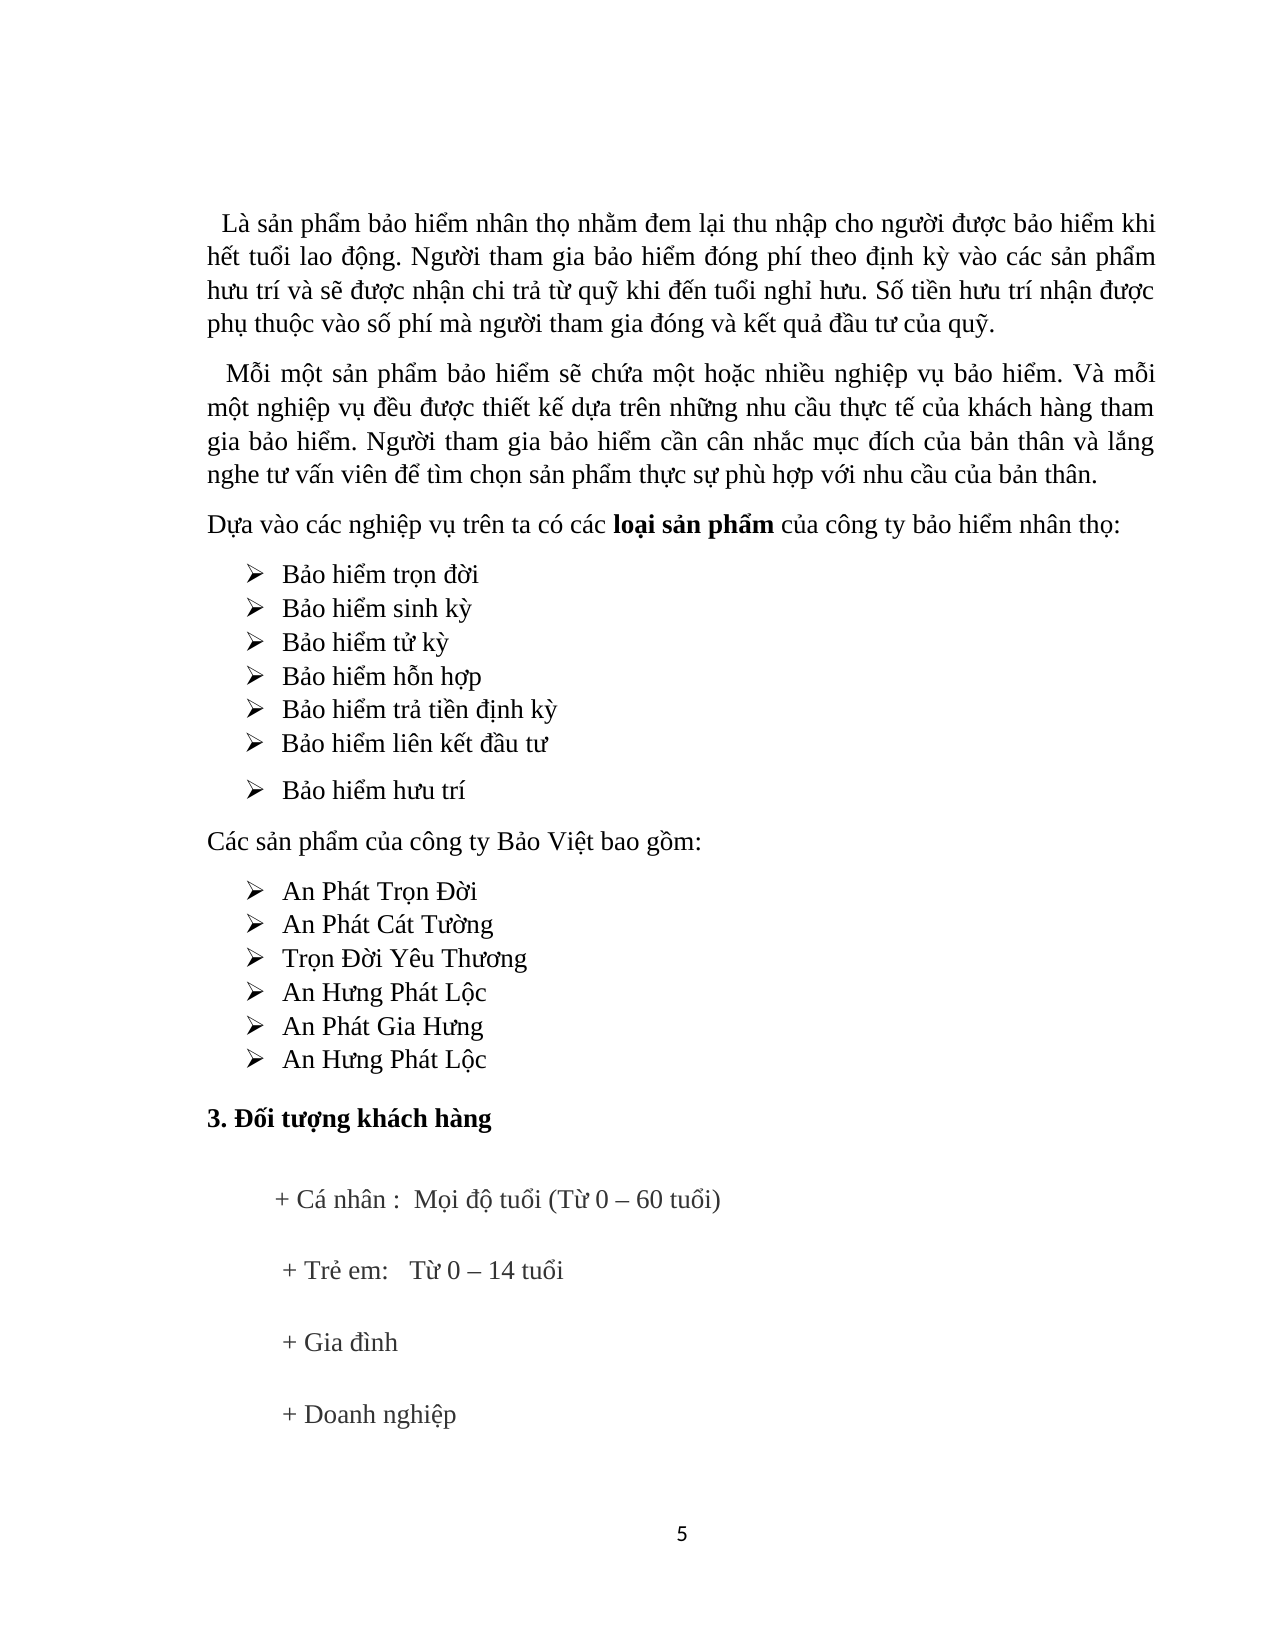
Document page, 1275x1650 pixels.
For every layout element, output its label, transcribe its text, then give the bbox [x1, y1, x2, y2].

list An Phát Gia Hưng [244, 1010, 1157, 1041]
list Bảo hiểm trọn đời [244, 559, 1157, 590]
list An Hưng Phát Lộc [244, 976, 1157, 1007]
list Bảo hiểm hỗn hợp [244, 660, 1157, 691]
text + Gia đình [207, 1326, 1157, 1357]
text + Trẻ em: Từ 0 – 14 tuổi [207, 1254, 1157, 1286]
list Bảo hiểm trả tiền định kỳ [244, 694, 1157, 725]
list An Phát Cát Tường [244, 909, 1157, 940]
list Trọn Đời Yêu Thương [244, 942, 1157, 974]
text Mỗi một sản phẩm bảo hiểm sẽ chứa một hoặc nhiều nghiệp vụ bảo hiểm. Và mỗi một nghiệp vụ đều được thiết kế dựa trên những nhu cầu thực tế của khách hàng tham gia bảo hiểm. Người tham gia bảo hiểm cần cân nhắc mục đích của bản thân và lắng nghe tư vấn viên để tìm chọn sản phẩm thực sự phù hợp với nhu cầu của bản thân. [207, 358, 1157, 489]
text + Doanh nghiệp [207, 1398, 1157, 1429]
list An Phát Trọn Đời [244, 875, 1157, 906]
list Bảo hiểm liên kết đầu tư [244, 727, 1157, 759]
list Bảo hiểm hưu trí [244, 774, 1157, 806]
text + Cá nhân : Mọi độ tuổi (Từ 0 – 60 tuổi) [207, 1183, 1157, 1214]
subtitle 3. Đối tượng khách hàng [207, 1102, 1157, 1133]
text Các sản phẩm của công ty Bảo Việt bao gồm: [207, 825, 1157, 856]
list Bảo hiểm tử kỳ [244, 626, 1157, 657]
text Là sản phẩm bảo hiểm nhân thọ nhằm đem lại thu nhập cho người được bảo hiểm khi hết tuổi lao động. Người tham gia bảo hiểm đóng phí theo định kỳ vào các sản phẩm hưu trí và sẽ được nhận chi trả từ quỹ khi đến tuổi nghỉ hưu. Số tiền hưu trí nhận được phụ thuộc vào số phí mà người tham gia đóng và kết quả đầu tư của quỹ. [207, 207, 1157, 338]
text Dựa vào các nghiệp vụ trên ta có các loại sản phẩm của công ty bảo hiểm nhân thọ: [207, 508, 1157, 539]
list An Hưng Phát Lộc [244, 1044, 1157, 1075]
list Bảo hiểm sinh kỳ [244, 592, 1157, 624]
